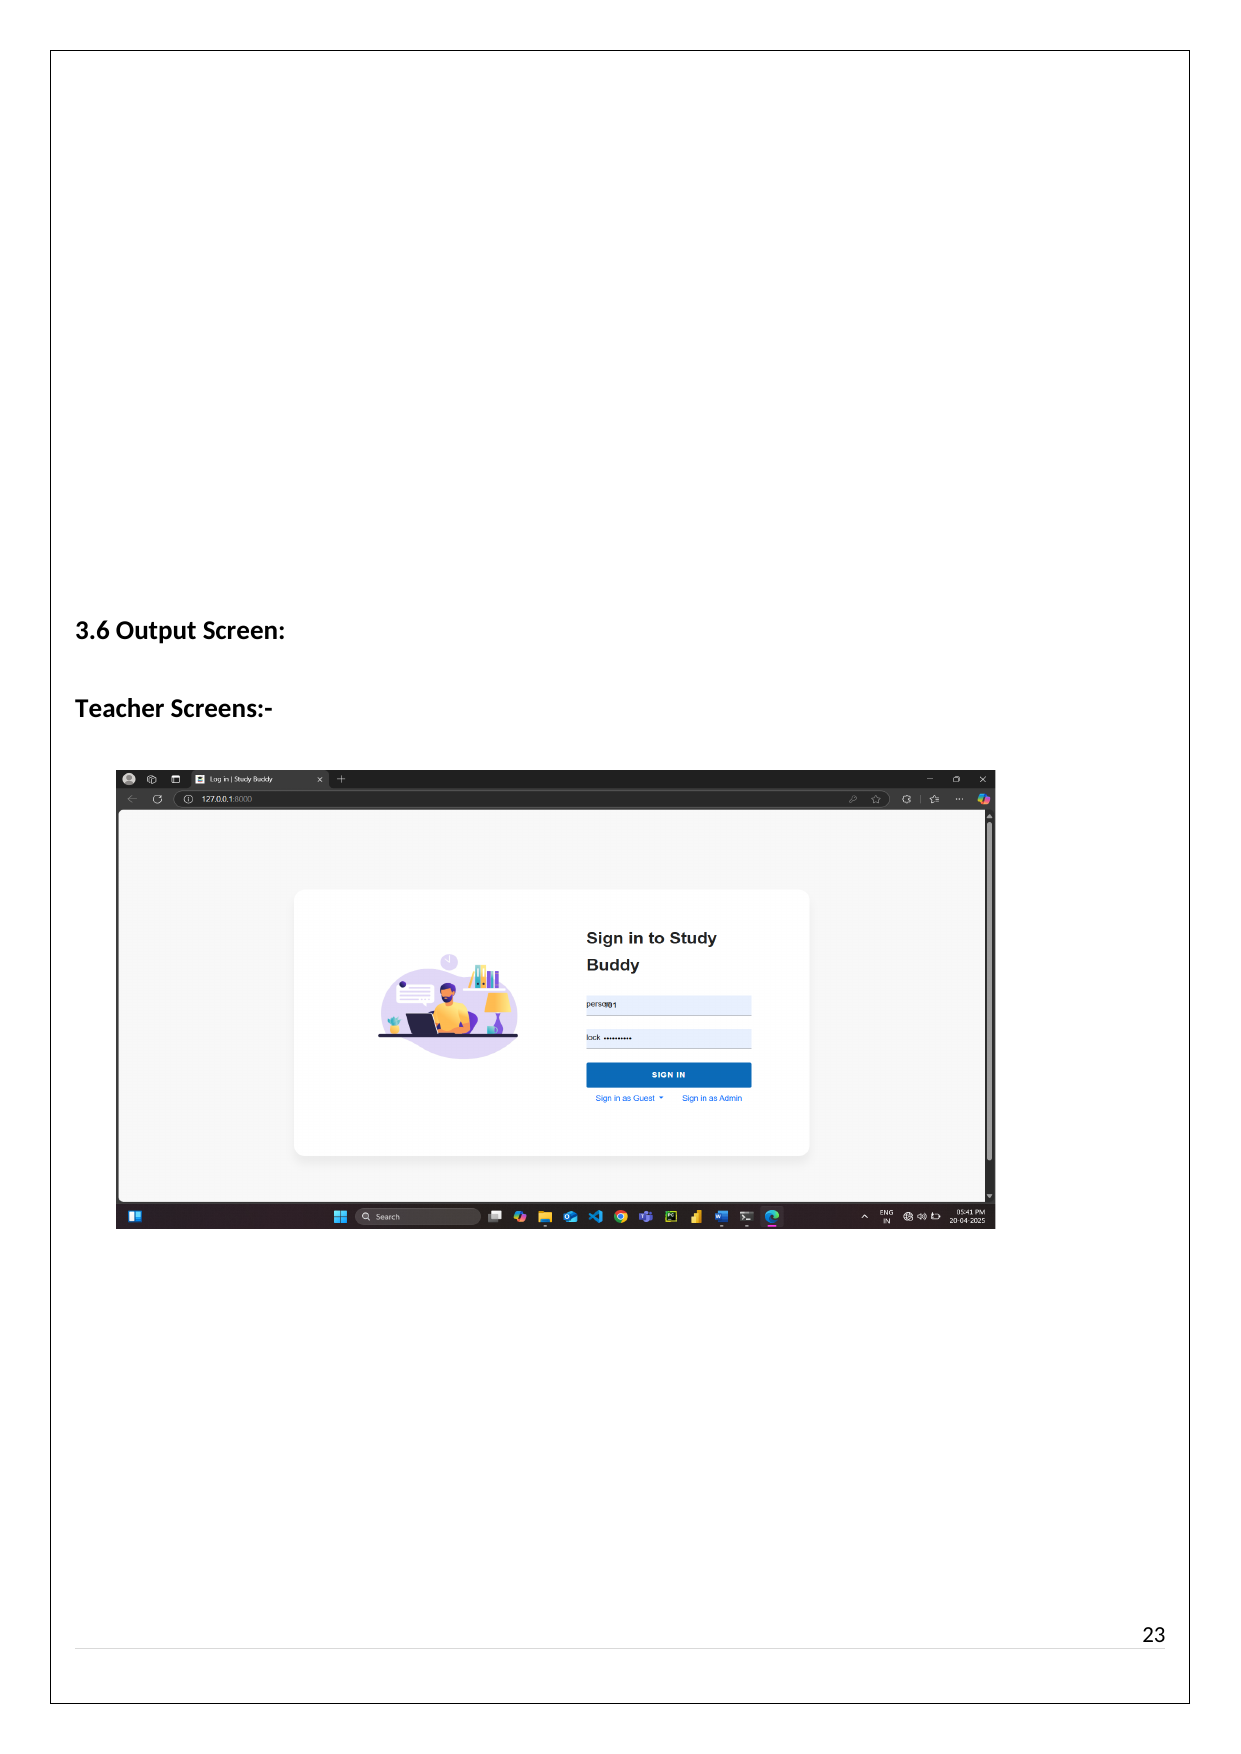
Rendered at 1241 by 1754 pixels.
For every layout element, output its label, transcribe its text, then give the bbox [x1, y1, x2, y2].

text Teacher Screens:- [75, 691, 1165, 724]
text 3.6 Output Screen: [75, 613, 1165, 646]
picture [116, 770, 996, 1229]
